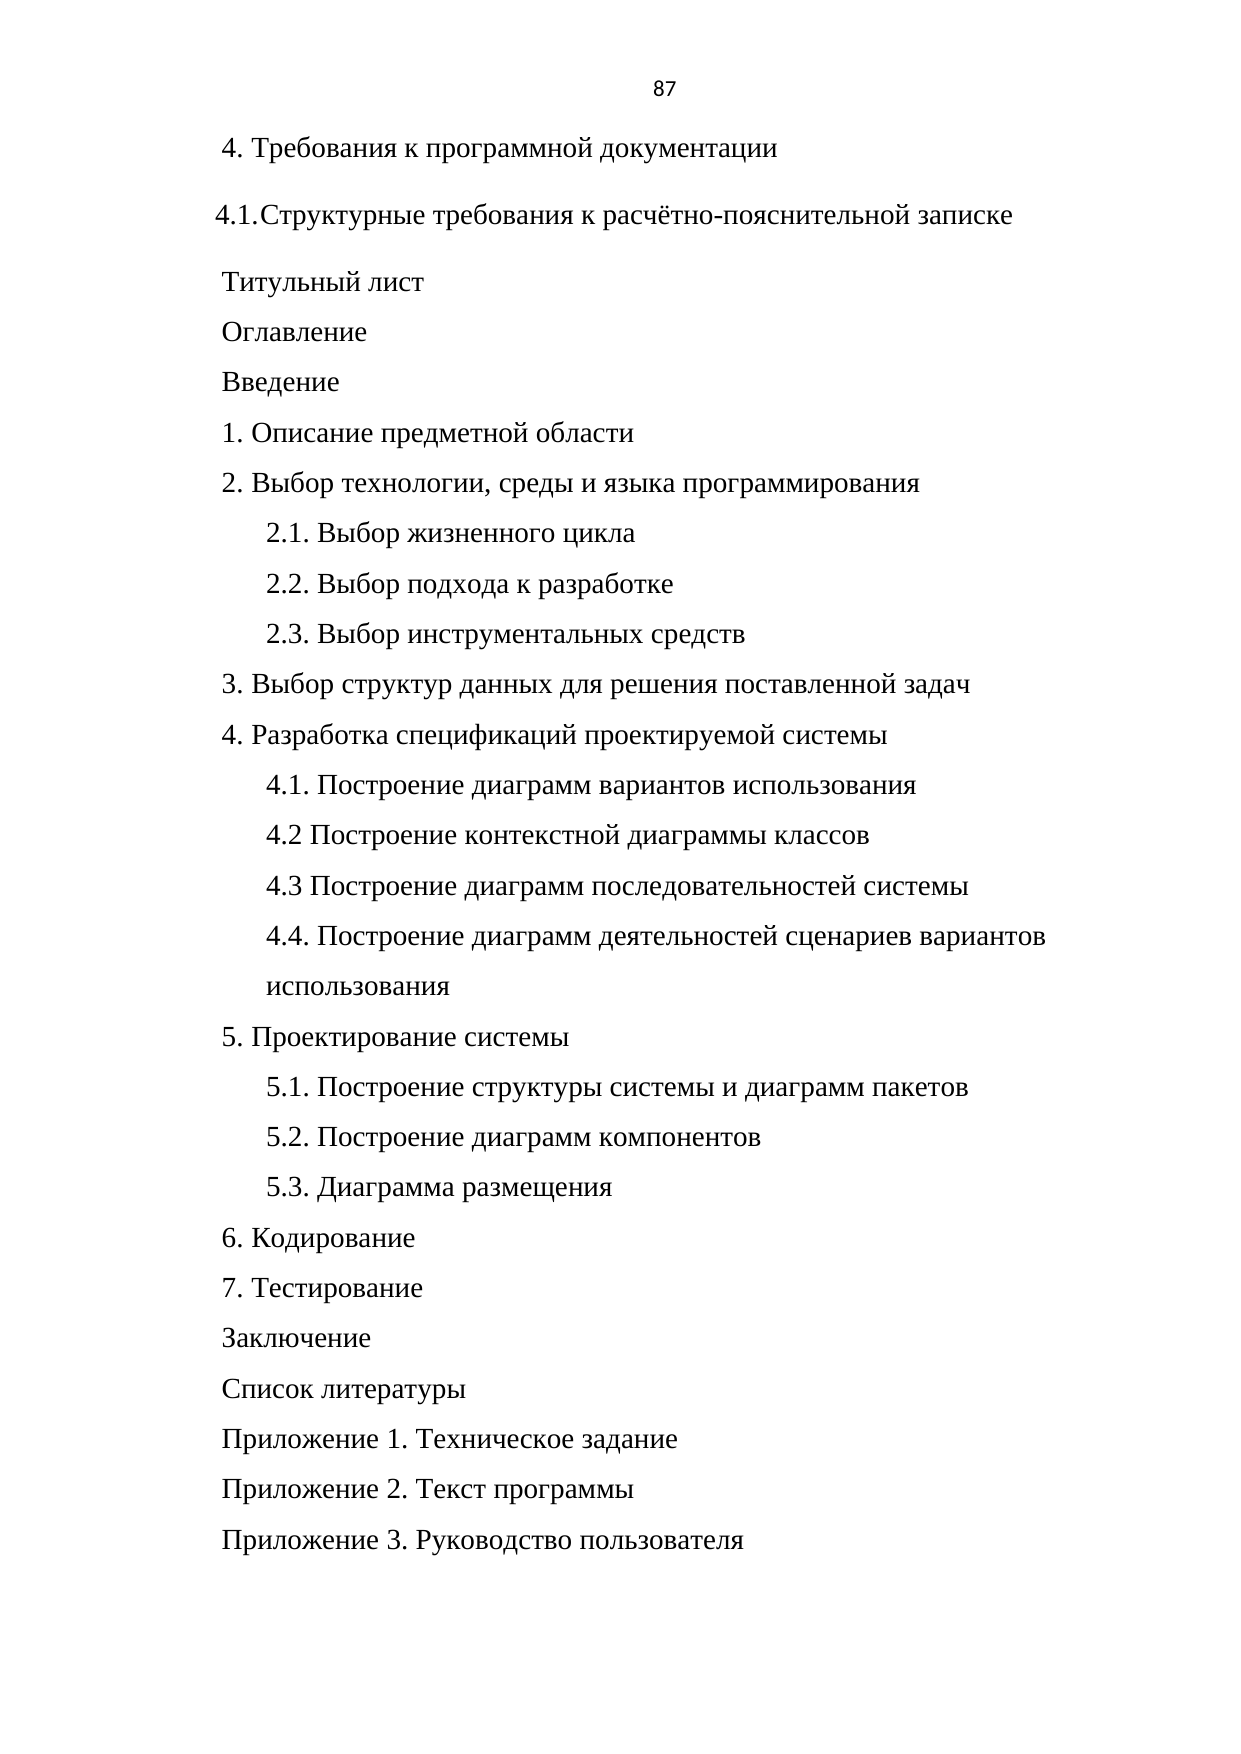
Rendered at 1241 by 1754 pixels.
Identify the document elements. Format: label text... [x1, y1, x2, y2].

text Введение [177, 364, 1152, 398]
text 4.1. Построение диаграмм вариантов использования [177, 767, 1152, 801]
text Титульный лист [177, 264, 1152, 297]
list Структурные требования к расчётно-пояснительной записке [215, 197, 1152, 230]
text 4.4. Построение диаграмм деятельностей сценариев вариантов использования [266, 918, 1152, 1002]
text 2.2. Выбор подхода к разработке [251, 566, 1152, 599]
text 6. Кодирование [177, 1220, 1152, 1253]
text Заключение [177, 1321, 1152, 1354]
text 5.2. Построение диаграмм компонентов [177, 1119, 1152, 1153]
text 2.1. Выбор жизненного цикла [251, 516, 1152, 549]
text 5.1. Построение структуры системы и диаграмм пакетов [177, 1069, 1152, 1102]
text Приложение 1. Техническое задание [177, 1421, 1152, 1455]
list Требования к программной документации [177, 130, 1152, 163]
text Приложение 2. Текст программы [177, 1471, 1152, 1505]
text Список литературы [177, 1371, 1152, 1404]
text 4.3 Построение диаграмм последовательностей системы [177, 868, 1152, 901]
text 2. Выбор технологии, среды и языка программирования [177, 465, 1152, 499]
text 2.3. Выбор инструментальных средств [251, 616, 1152, 650]
text 7. Тестирование [177, 1270, 1152, 1304]
text Оглавление [177, 314, 1152, 348]
text Приложение 3. Руководство пользователя [177, 1522, 1152, 1555]
text 5. Проектирование системы [177, 1019, 1152, 1052]
text 5.3. Диаграмма размещения [177, 1169, 1152, 1203]
text 4.2 Построение контекстной диаграммы классов [177, 817, 1152, 851]
text 4. Разработка спецификаций проектируемой системы [177, 717, 1152, 750]
text 3. Выбор структур данных для решения поставленной задач [177, 666, 1152, 700]
text 1. Описание предметной области [177, 415, 1152, 448]
